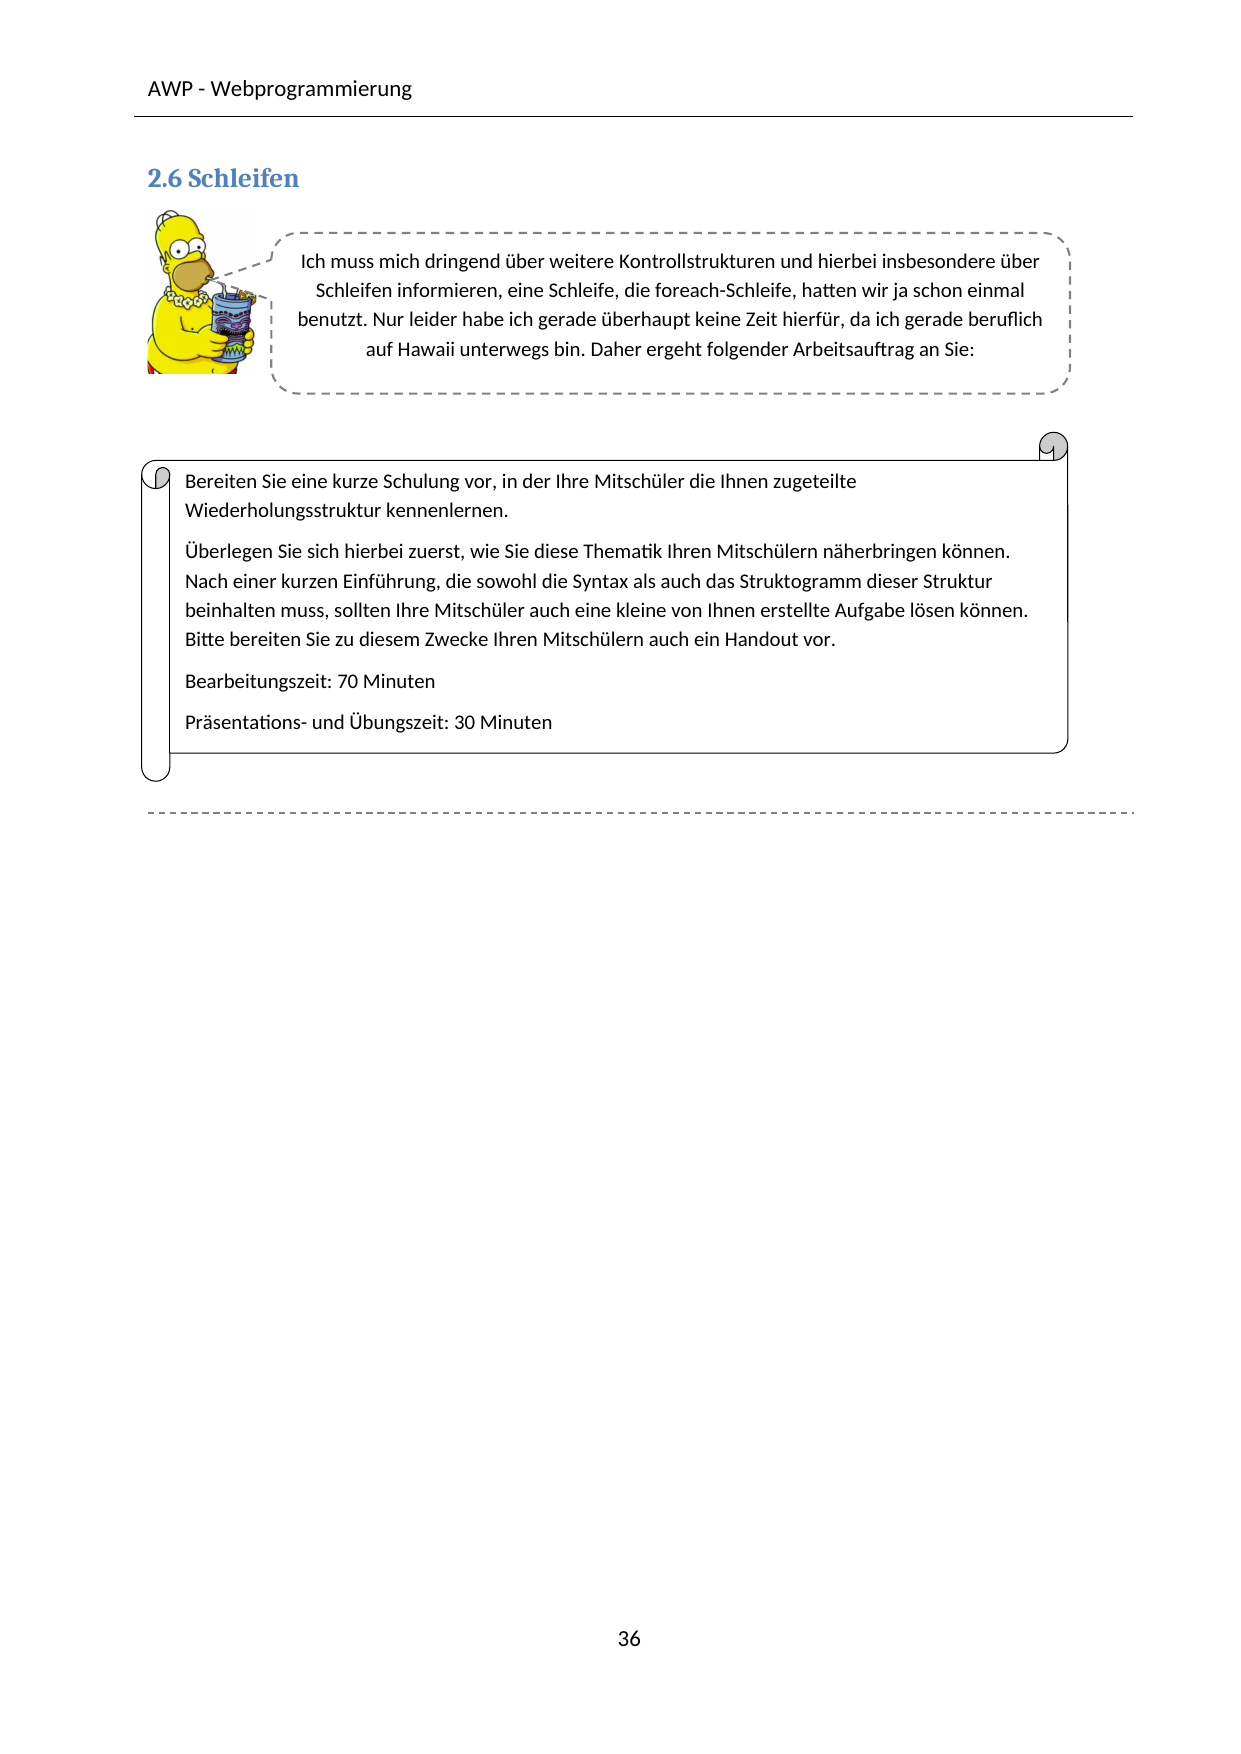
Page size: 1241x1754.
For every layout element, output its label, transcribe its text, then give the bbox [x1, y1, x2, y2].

subtitle 2.6 Schleifen [148, 163, 1110, 194]
picture [147, 210, 257, 374]
